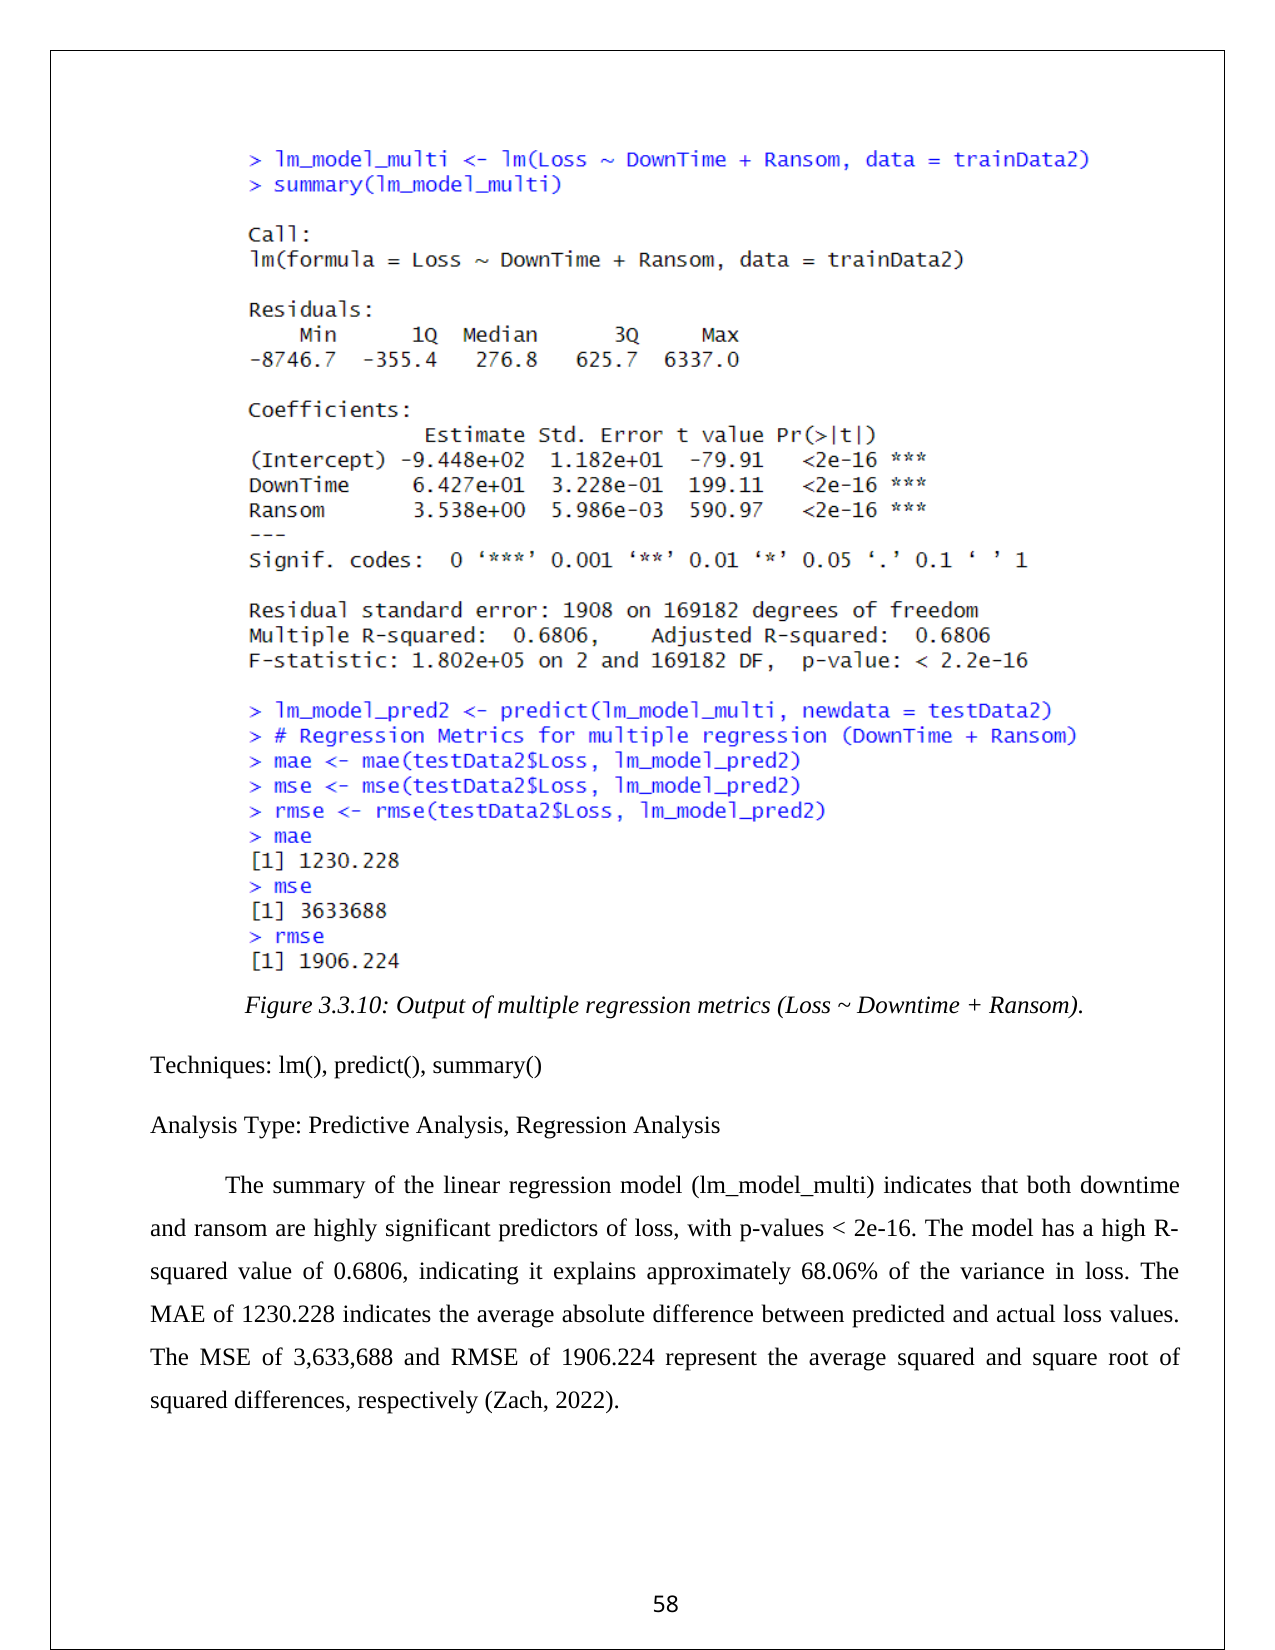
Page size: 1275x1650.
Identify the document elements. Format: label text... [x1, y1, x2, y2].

text Techniques: lm(), predict(), summary() [150, 1050, 1181, 1079]
text Analysis Type: Predictive Analysis, Regression Analysis [150, 1110, 1181, 1139]
picture [241, 150, 1090, 972]
text The summary of the linear regression model (lm_model_multi) indicates that both downtime and ransom are highly significant predictors of loss, with p-values < 2e-16. The model has a high R-squared value of 0.6806, indicating it explains approximately 68.06% of the variance in loss. The MAE of 1230.228 indicates the average absolute difference between predicted and actual loss values. The MSE of 3,633,688 and RMSE of 1906.224 represent the average squared and square root of squared differences, respectively (Zach, 2022). [150, 1170, 1181, 1414]
text Figure 3.3.10: Output of multiple regression metrics (Loss ~ Downtime + Ransom). [150, 991, 1181, 1019]
